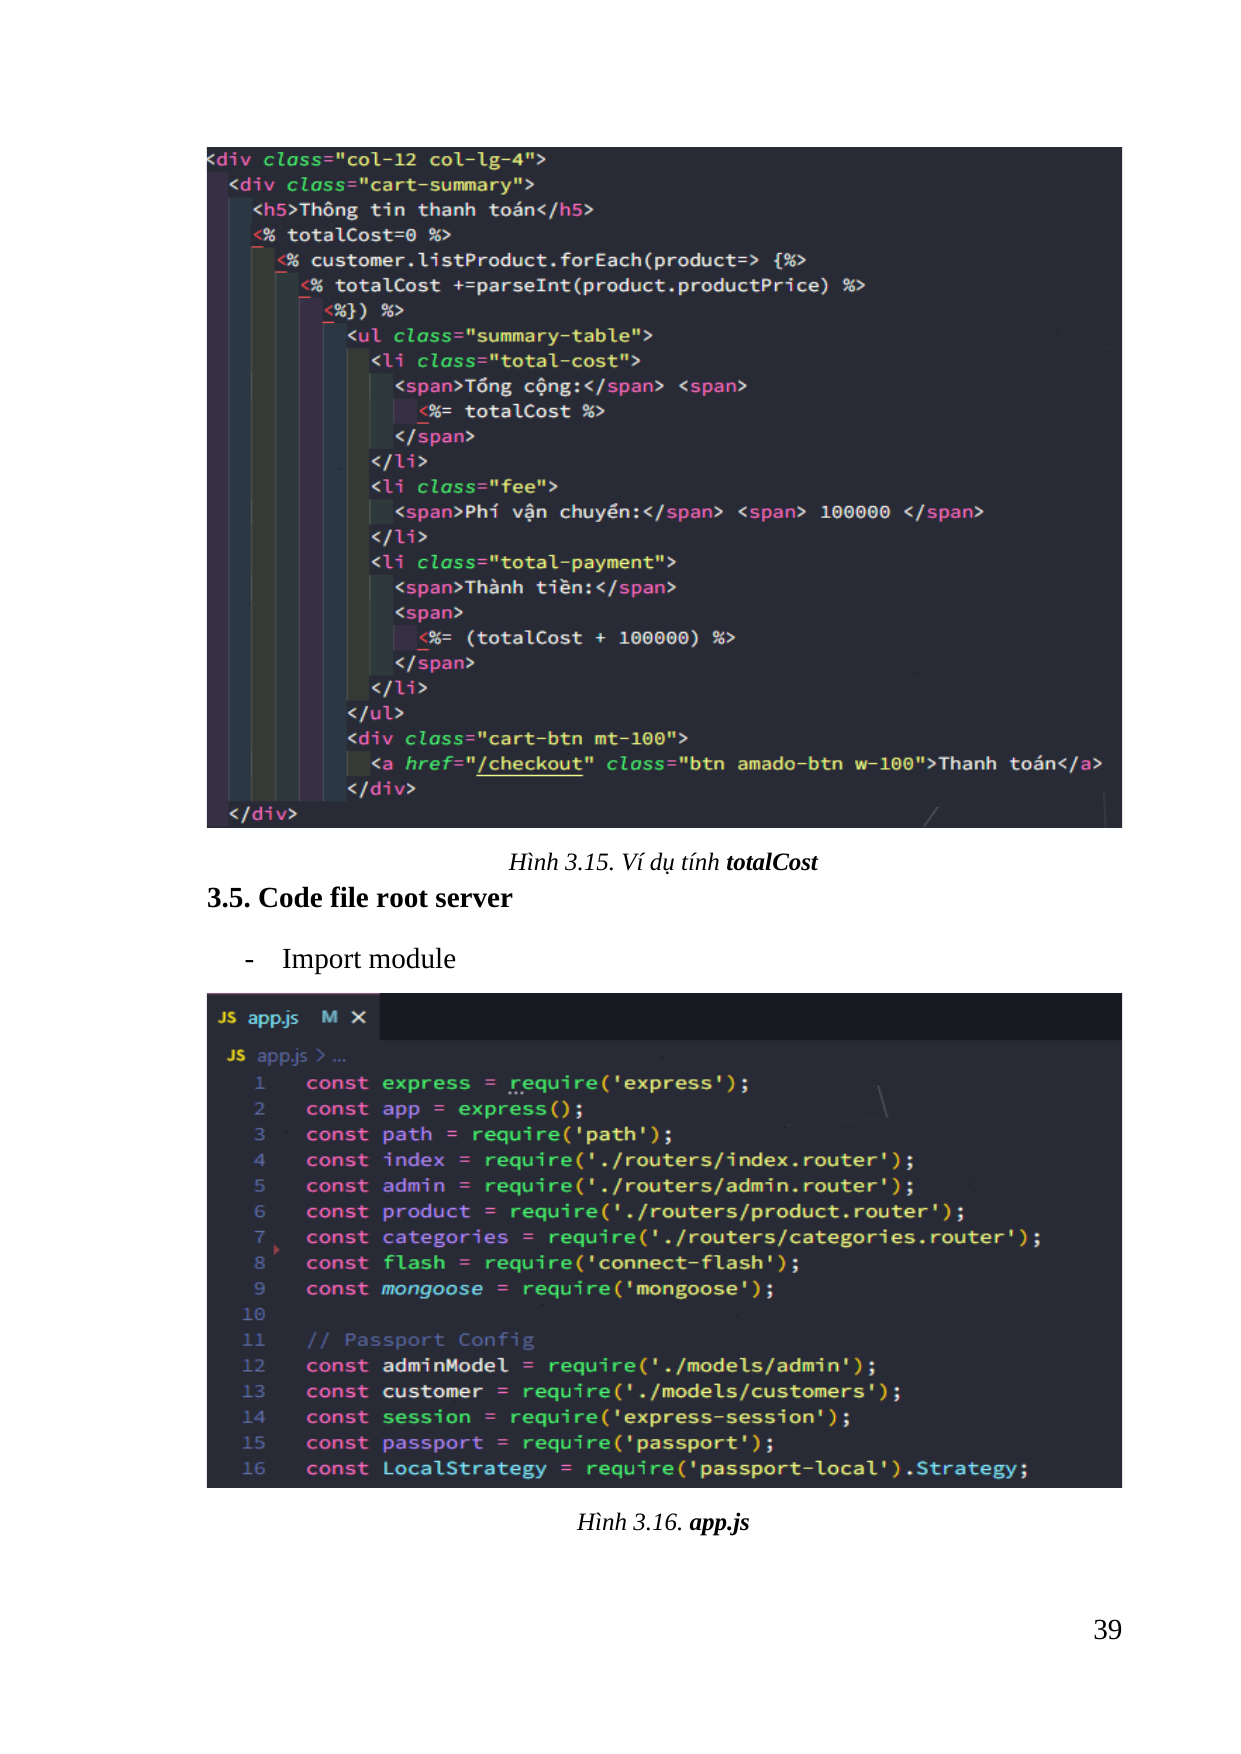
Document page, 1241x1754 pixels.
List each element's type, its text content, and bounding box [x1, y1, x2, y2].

list Import module [244, 941, 1122, 974]
text Hình 3.15. Ví dụ tính totalCost [207, 847, 1122, 876]
picture [206, 993, 1123, 1488]
picture [206, 147, 1123, 828]
text Hình 3.16. app.js [207, 1507, 1122, 1535]
subtitle 3.5. Code file root server [207, 880, 1122, 913]
